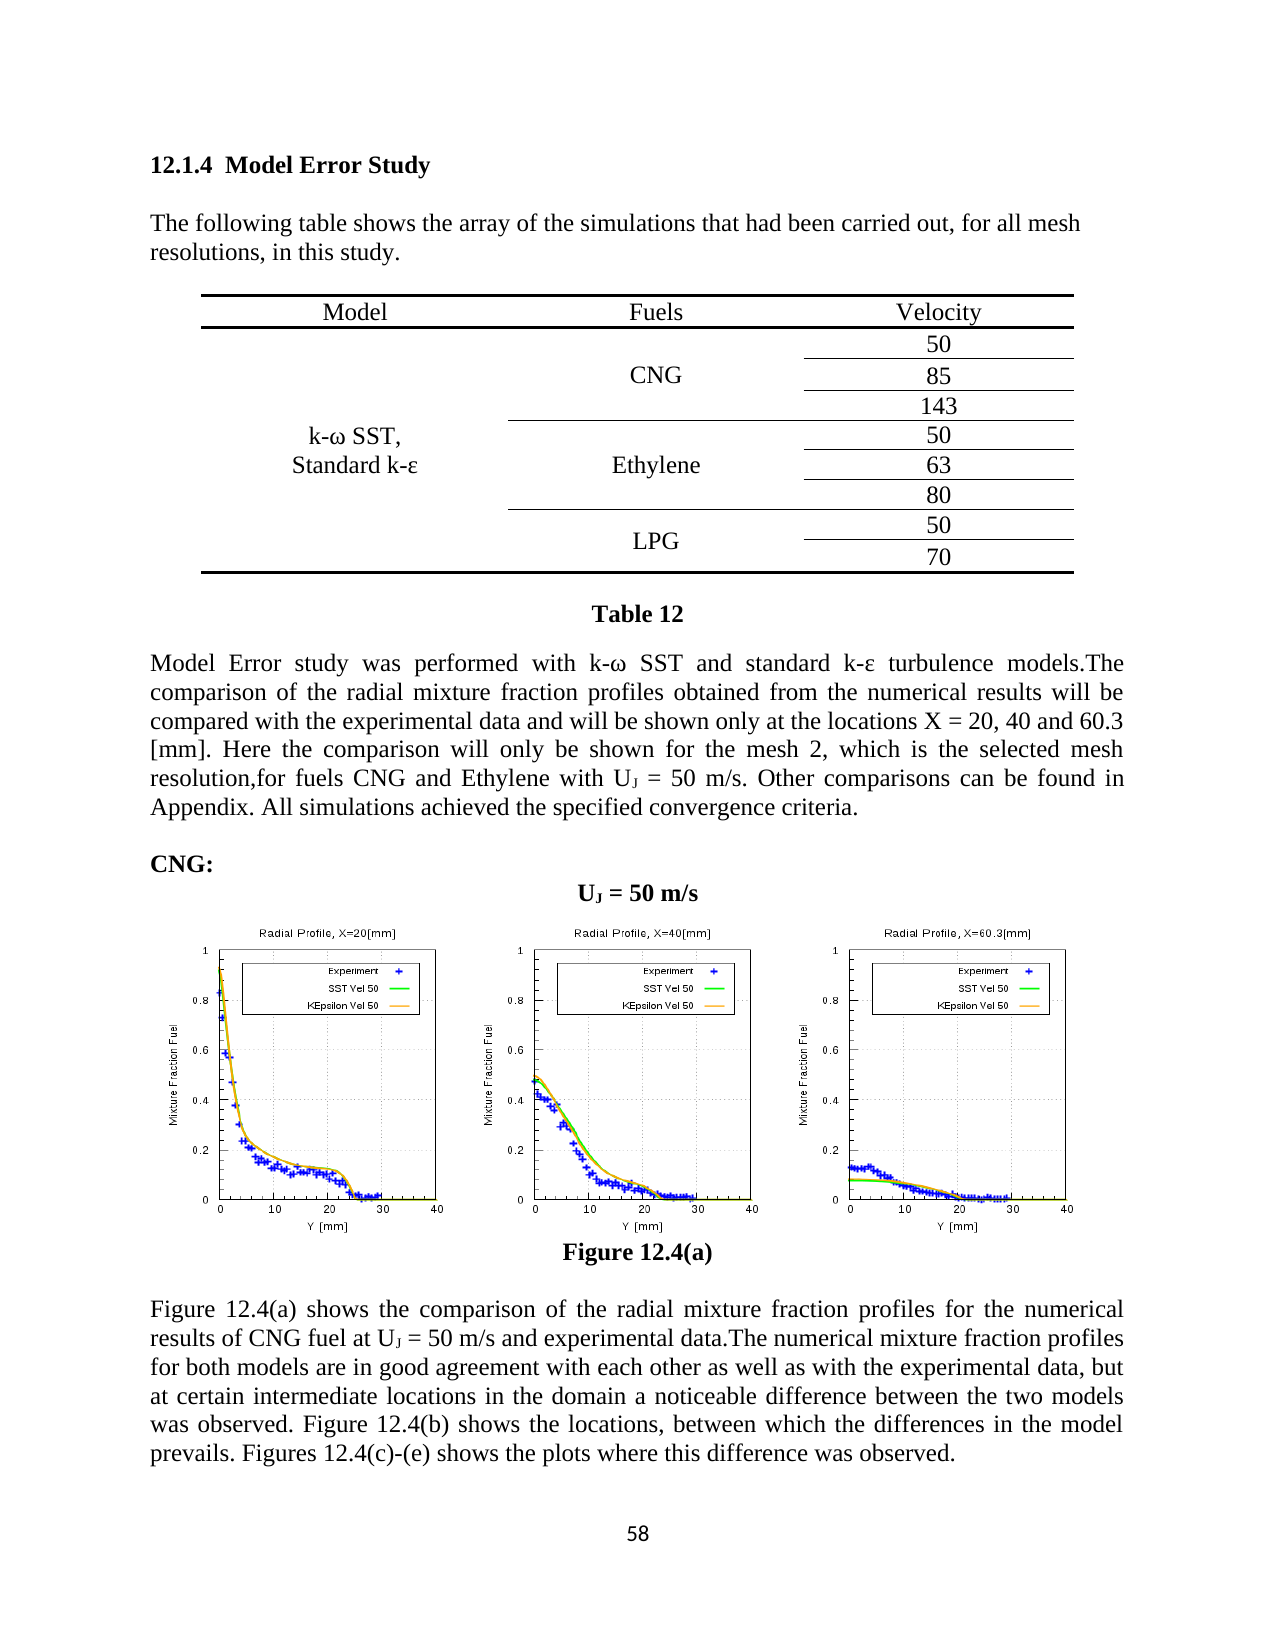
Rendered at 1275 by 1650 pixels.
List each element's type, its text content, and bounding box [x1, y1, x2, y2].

table_header Model [201, 297, 508, 326]
picture [150, 907, 1095, 1237]
table_cell 85 [804, 359, 1074, 390]
text Figure 12.4(a) shows the comparison of the radial mixture fraction profiles for the numerical results of CNG fuel at UJ = 50 m/s and experimental data.The numerical mixture fraction profiles for both models are in good agreement with each other as well as with the experimental data, but at certain intermediate locations in the domain a noticeable difference between the two models was observed. Figure 12.4(b) shows the locations, between which the differences in the model prevails. Figures 12.4(c)-(e) shows the plots where this difference was observed. [150, 1294, 1125, 1467]
subtitle Model Error Study [150, 150, 1125, 179]
text CNG: [150, 849, 1125, 878]
table_cell 143 [804, 391, 1074, 419]
text UJ = 50 m/s [150, 878, 1125, 907]
table_cell 63 [804, 450, 1074, 479]
table_cell 70 [804, 540, 1074, 571]
text The following table shows the array of the simulations that had been carried out, for all mesh resolutions, in this study. [150, 208, 1125, 265]
table_cell 50 [804, 510, 1074, 539]
table_header Velocity [804, 297, 1074, 326]
table_cell k-ω SST, Standard k-ε [201, 329, 508, 571]
table_cell 50 [804, 329, 1074, 358]
table_cell Ethylene [508, 421, 803, 509]
table_cell CNG [508, 329, 803, 419]
text Model Error study was performed with k-ω SST and standard k-ε turbulence models.The comparison of the radial mixture fraction profiles obtained from the numerical results will be compared with the experimental data and will be shown only at the locations X = 20, 40 and 60.3 [mm]. Here the comparison will only be shown for the mesh 2, which is the selected mesh resolution,for fuels CNG and Ethylene with UJ = 50 m/s. Other comparisons can be found in Appendix. All simulations achieved the specified convergence criteria. [150, 648, 1125, 821]
table_cell 80 [804, 480, 1074, 509]
table_header Fuels [508, 297, 803, 326]
text Figure 12.4(a) [150, 1237, 1125, 1266]
table_cell LPG [508, 510, 803, 571]
table_cell 50 [804, 421, 1074, 449]
